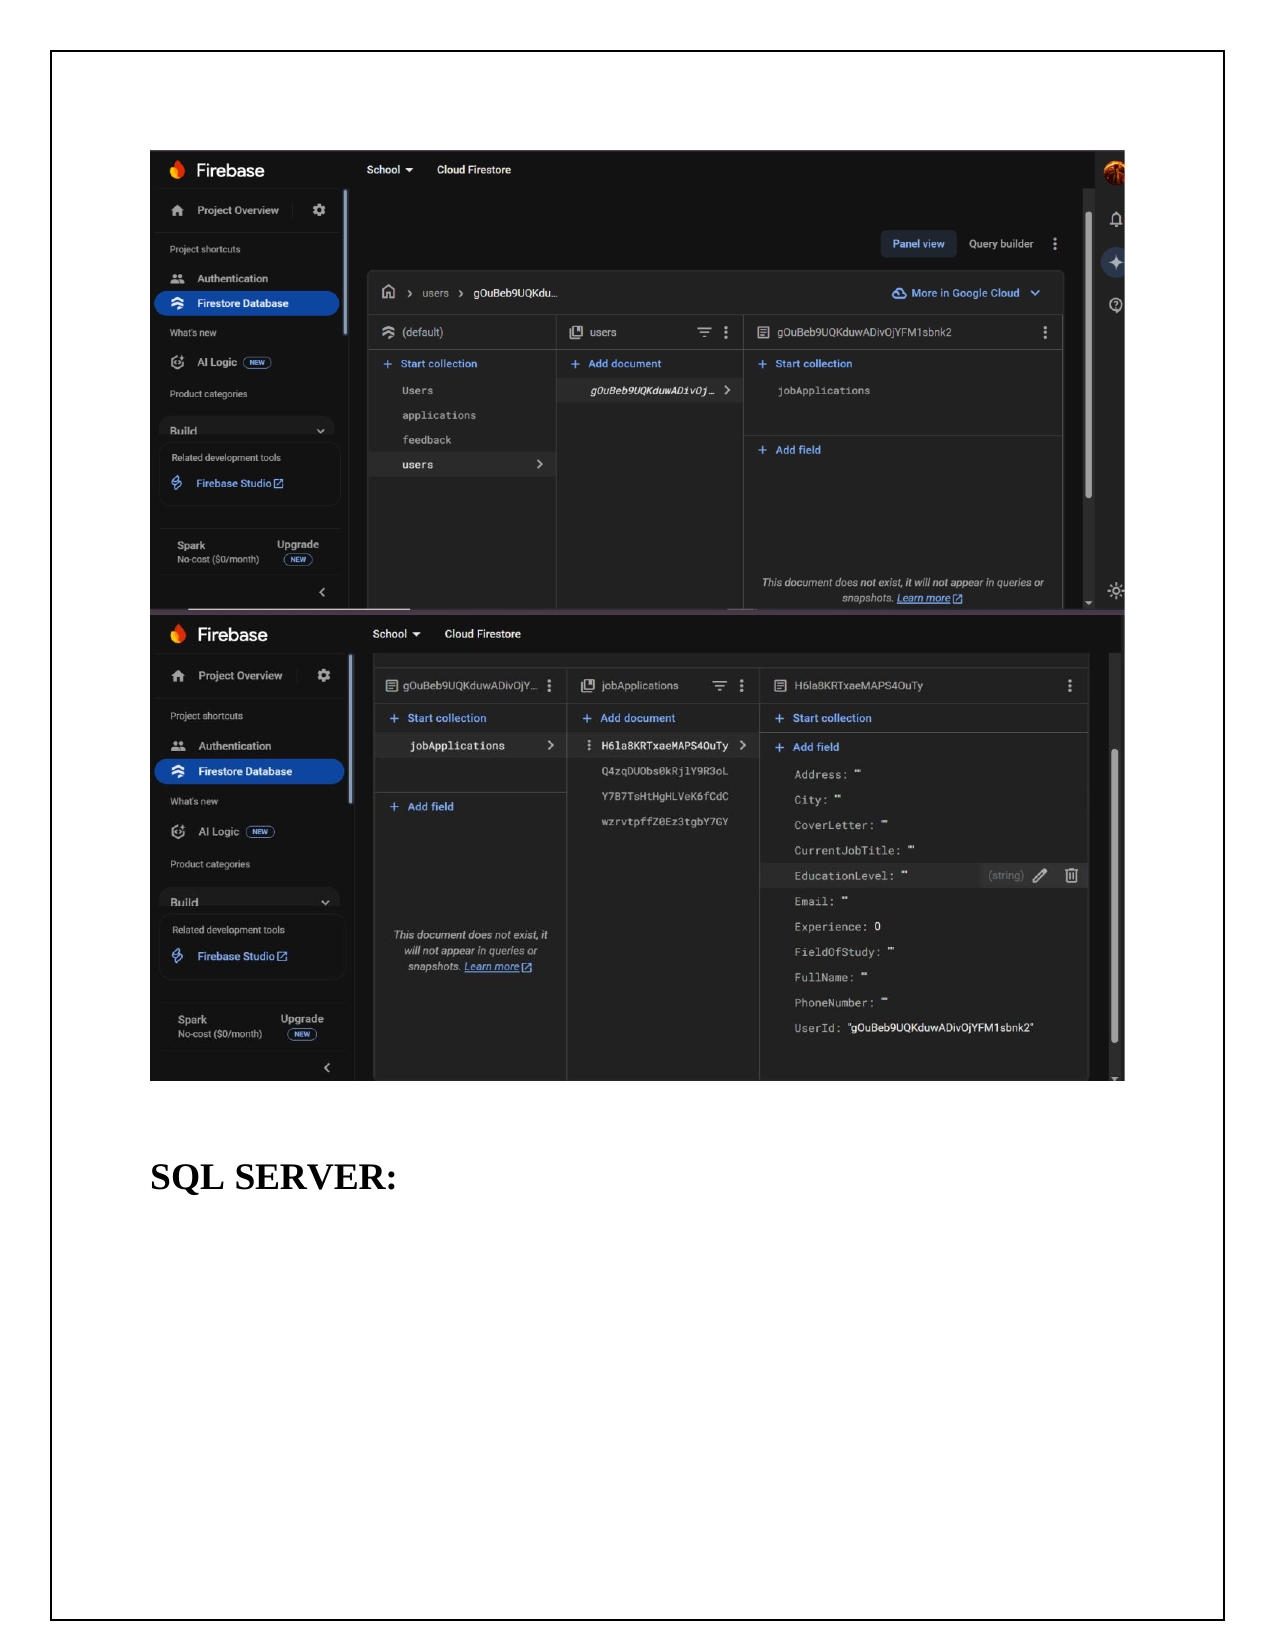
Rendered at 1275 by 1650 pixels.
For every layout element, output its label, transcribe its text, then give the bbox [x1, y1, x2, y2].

text SQL SERVER: [150, 1155, 1200, 1198]
picture [150, 150, 1125, 1081]
